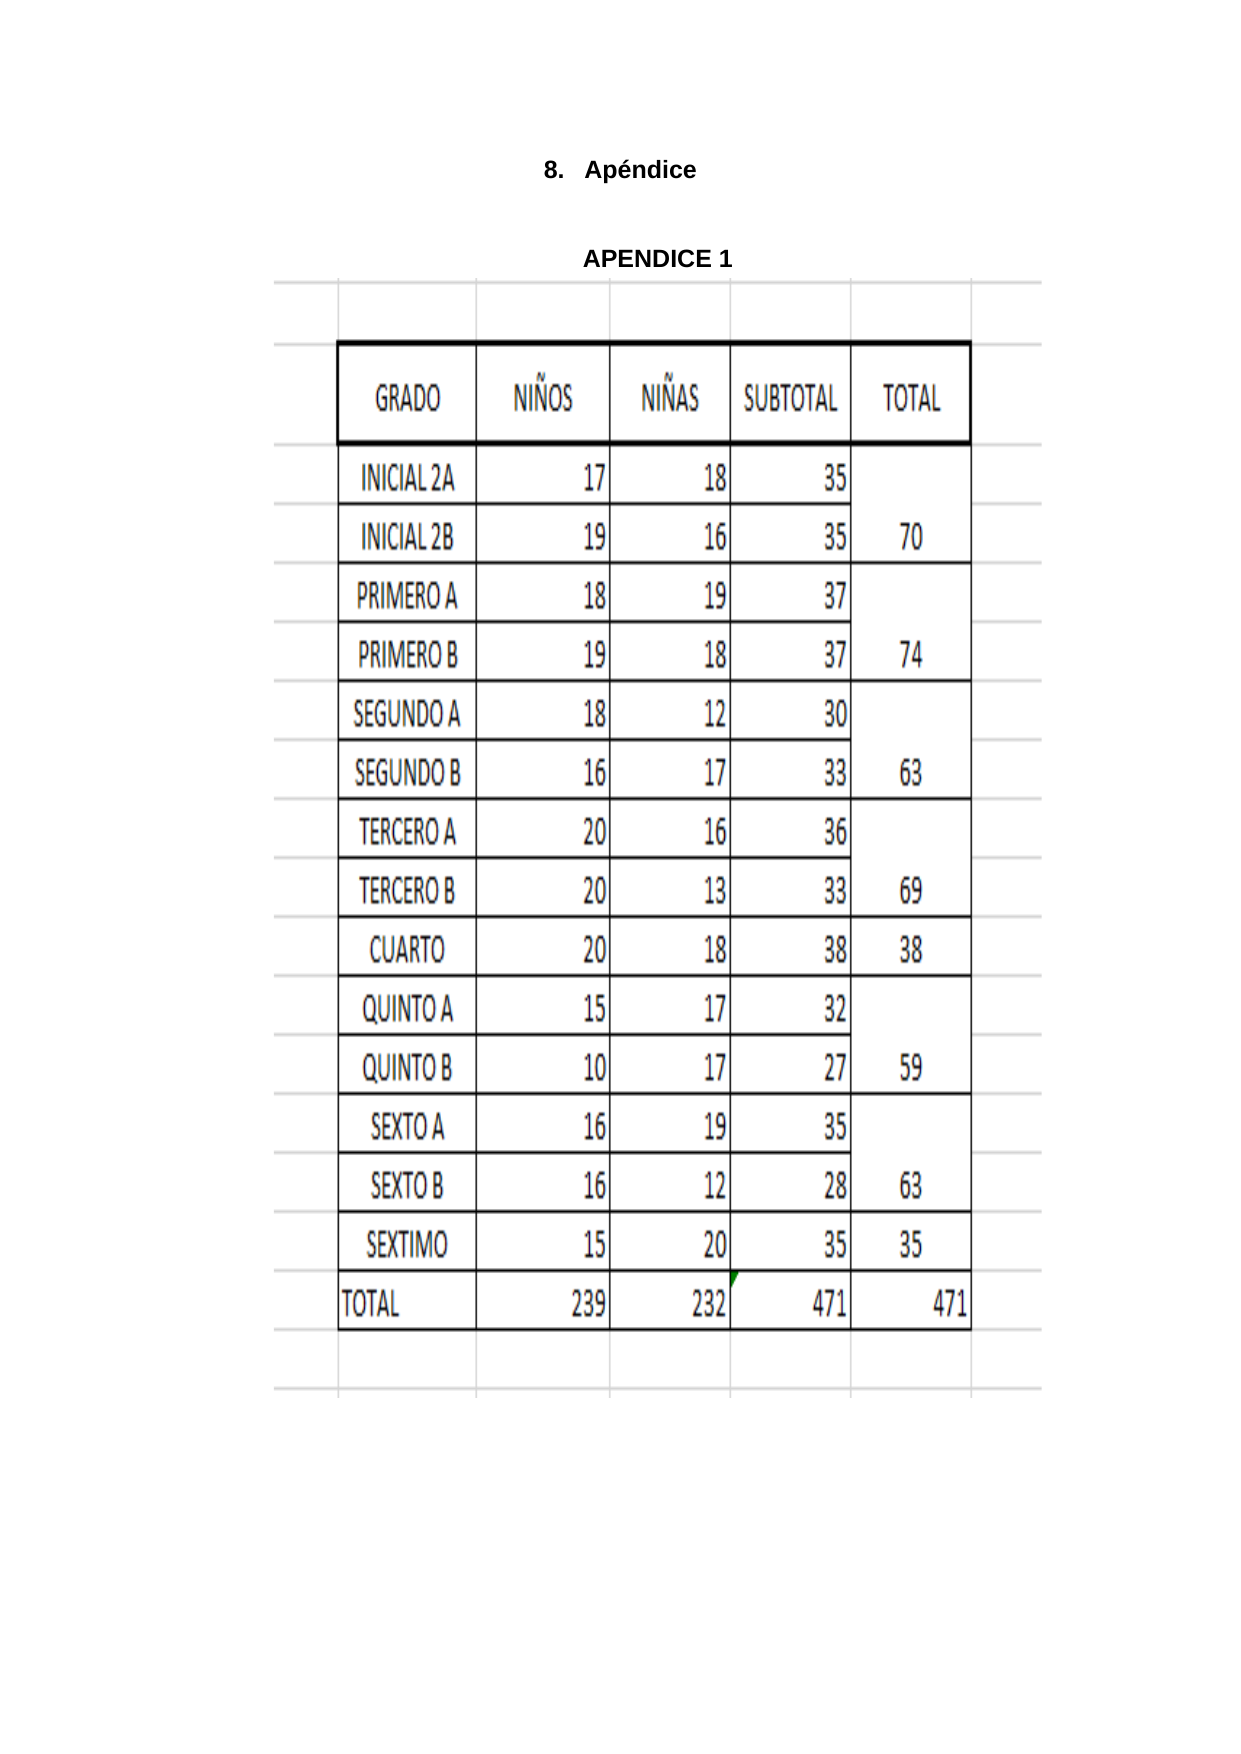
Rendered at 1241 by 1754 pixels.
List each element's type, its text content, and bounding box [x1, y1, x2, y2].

picture [273, 278, 1042, 1398]
subtitle Apéndice [148, 155, 1092, 183]
